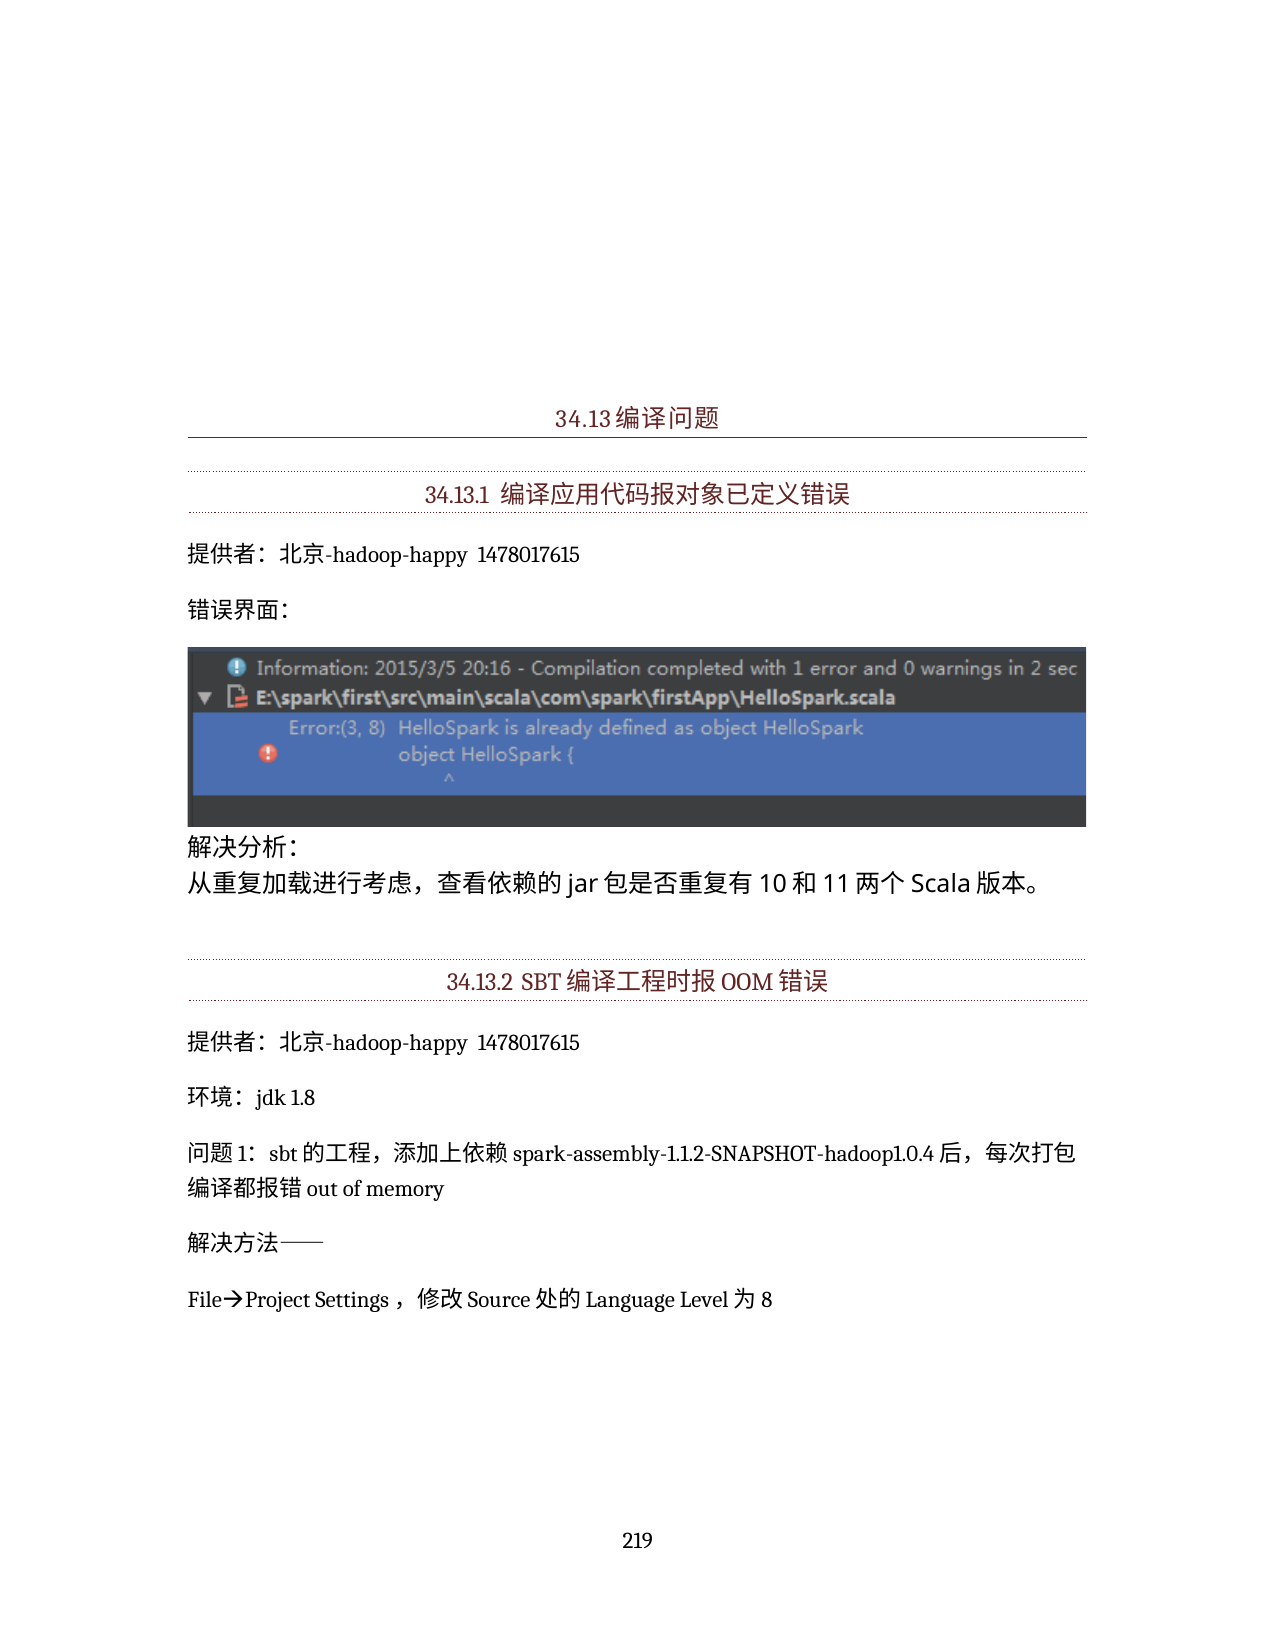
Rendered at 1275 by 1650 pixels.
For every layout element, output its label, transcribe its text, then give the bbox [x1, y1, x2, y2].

text 解决方法—— [187, 1225, 1087, 1258]
text 解决分析： [187, 827, 1087, 863]
text 提供者：北京-hadoop-happy 1478017615 [187, 536, 1087, 569]
text 问题1：sbt的工程，添加上依赖spark-assembly-1.1.2-SNAPSHOT-hadoop1.0.4后，每次打包编译都报错out of memory [187, 1135, 1087, 1203]
text 错误界面： [187, 592, 1087, 625]
text 从重复加载进行考虑，查看依赖的jar包是否重复有10和11两个Scala版本。 [187, 863, 1087, 899]
text FileProject Settings ，修改Source处的Language Level 为8 [187, 1281, 1087, 1314]
subtitle sbt编译工程时报OOM错误 [187, 958, 1087, 1001]
text 环境：jdk 1.8 [187, 1079, 1087, 1112]
text 提供者：北京-hadoop-happy 1478017615 [187, 1023, 1087, 1057]
subtitle 编译应用代码报对象已定义错误 [187, 471, 1087, 513]
subtitle 编译问题 [187, 399, 1087, 438]
picture [187, 647, 1087, 827]
